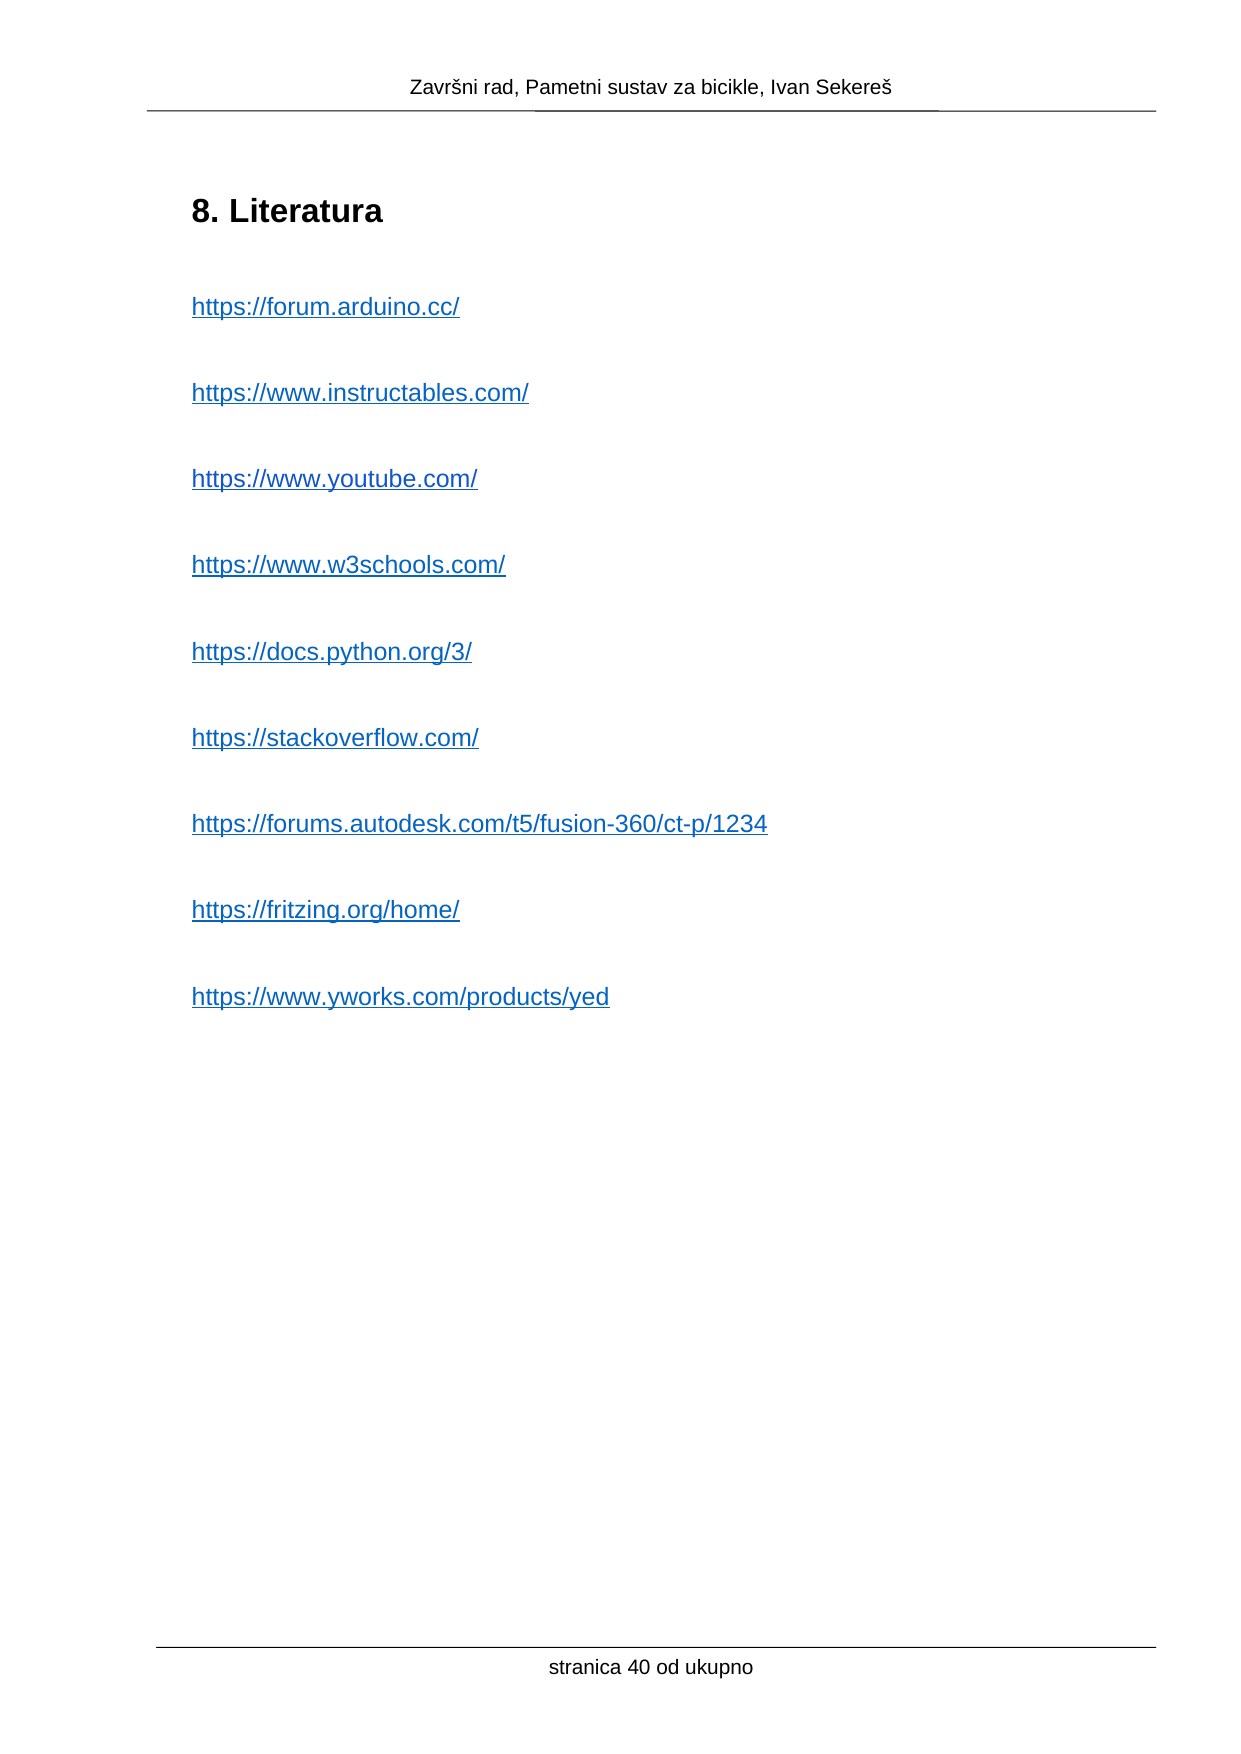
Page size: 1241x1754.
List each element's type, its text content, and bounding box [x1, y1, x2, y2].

text https://forum.arduino.cc/ [150, 292, 1152, 321]
subtitle Literatura [191, 191, 1152, 229]
text https://fritzing.org/home/ [150, 896, 1152, 924]
text https://forums.autodesk.com/t5/fusion-360/ct-p/1234 [150, 809, 1152, 838]
text https://www.youtube.com/ [150, 464, 1152, 493]
text https://www.yworks.com/products/yed [150, 982, 1152, 1011]
text https://www.instructables.com/ [150, 378, 1152, 407]
text https://stackoverflow.com/ [150, 723, 1152, 752]
text https://docs.python.org/3/ [150, 637, 1152, 666]
text https://www.w3schools.com/ [150, 551, 1152, 579]
